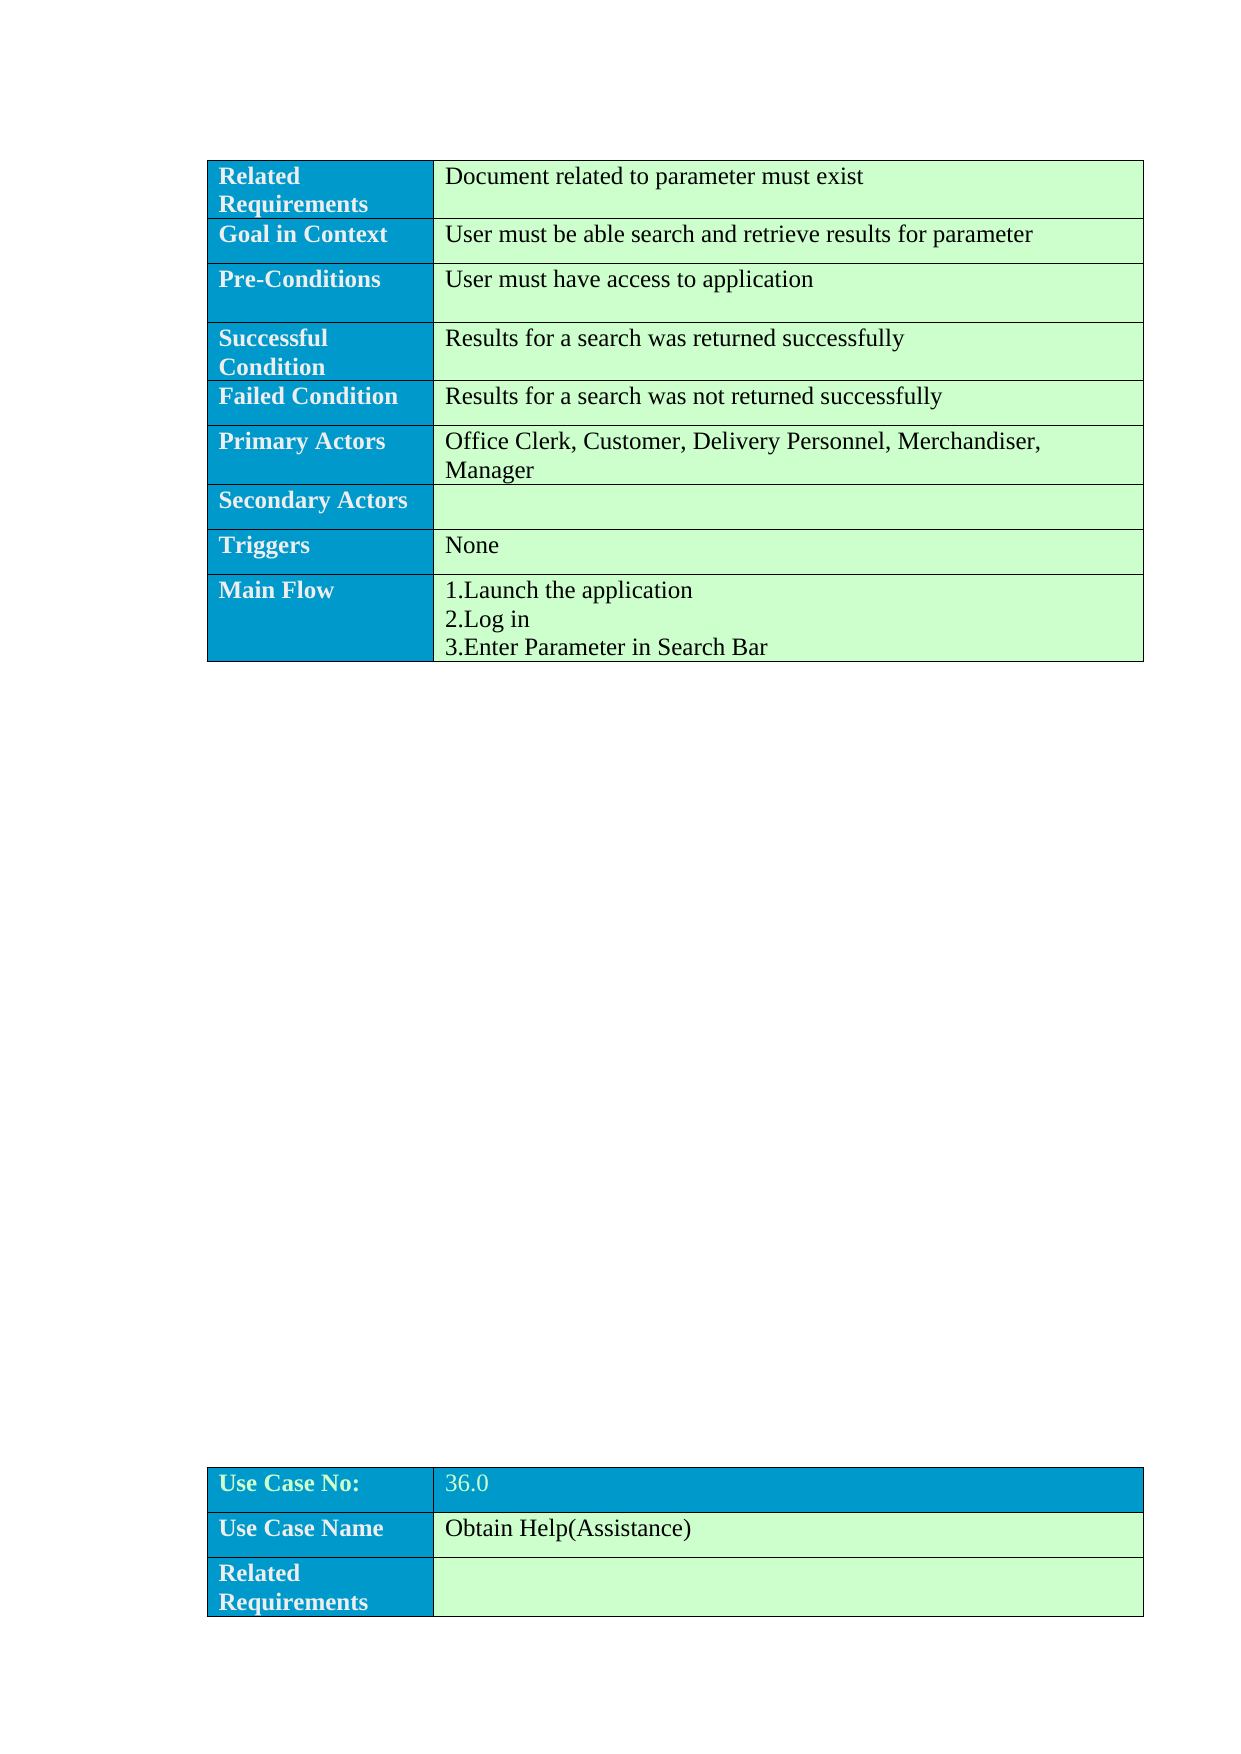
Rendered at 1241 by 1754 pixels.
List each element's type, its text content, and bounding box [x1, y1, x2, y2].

table_cell Successful Condition [208, 323, 433, 380]
table_cell Obtain Help(Assistance) [434, 1513, 1143, 1557]
table_cell User must be able search and retrieve results for parameter [434, 219, 1143, 263]
table_cell Office Clerk, Customer, Delivery Personnel, Merchandiser, Manager [434, 426, 1143, 484]
table_cell Results for a search was not returned successfully [434, 381, 1143, 425]
table_cell Main Flow [208, 575, 433, 661]
table_cell [434, 1558, 1143, 1616]
table_cell Document related to parameter must exist [434, 161, 1143, 218]
table_cell Related Requirements [208, 161, 433, 218]
table_cell Primary Actors [208, 426, 433, 484]
table_cell Failed Condition [208, 381, 433, 425]
table_cell [434, 485, 1143, 529]
table_cell Related Requirements [208, 1558, 433, 1616]
table_cell Pre-Conditions [208, 264, 433, 322]
table_cell Use Case Name [208, 1513, 433, 1557]
table_cell Secondary Actors [208, 485, 433, 529]
table_cell Triggers [208, 530, 433, 574]
table_cell User must have access to application [434, 264, 1143, 322]
table_header 36.0 [434, 1468, 1143, 1512]
table_cell Results for a search was returned successfully [434, 323, 1143, 380]
table_cell 1.Launch the application 2.Log in 3.Enter Parameter in Search Bar [434, 575, 1143, 661]
table_cell Goal in Context [208, 219, 433, 263]
table_header Use Case No: [208, 1468, 433, 1512]
table_cell None [434, 530, 1143, 574]
